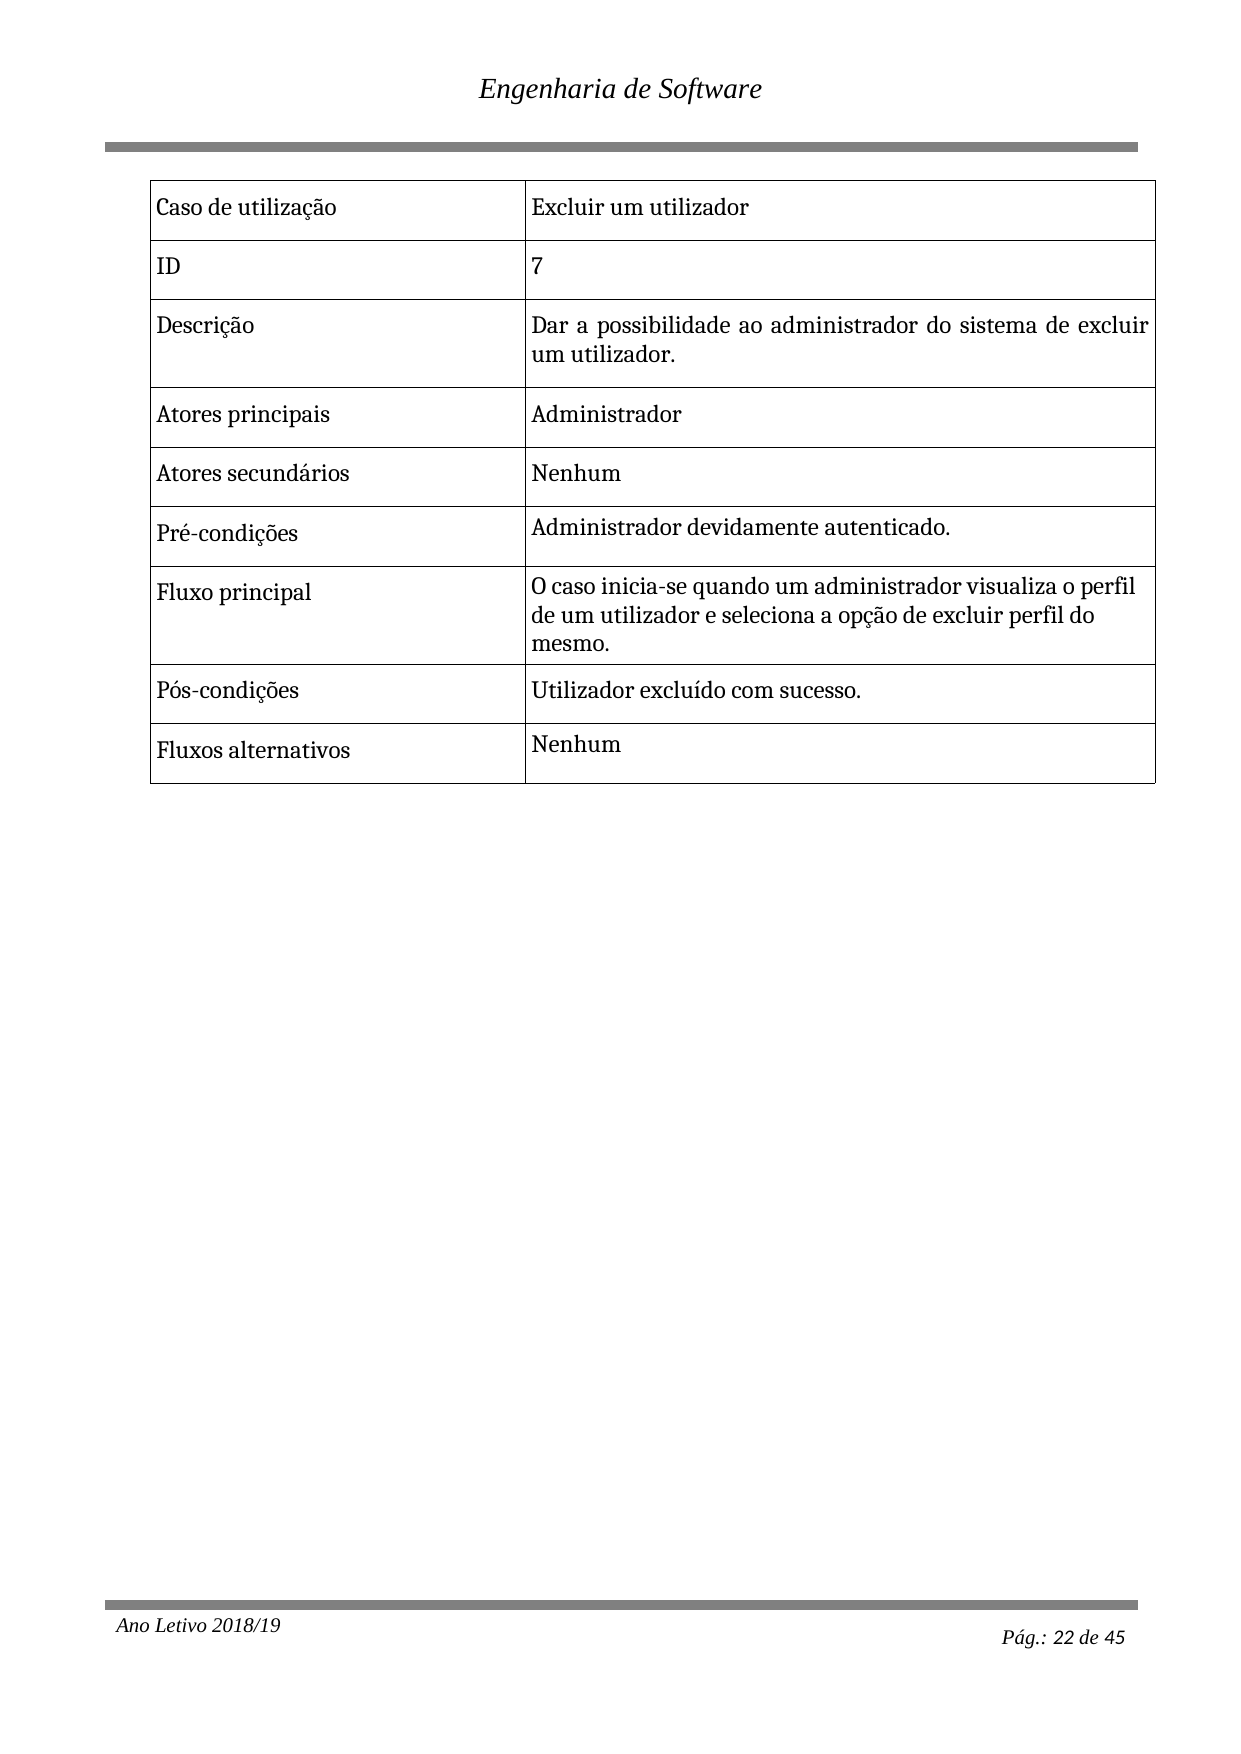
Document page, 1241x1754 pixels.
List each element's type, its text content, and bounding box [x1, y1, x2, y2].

table_header Excluir um utilizador [526, 181, 1155, 239]
table_cell Pré-condições [151, 507, 525, 566]
table_cell Nenhum [526, 724, 1155, 783]
table_cell Nenhum [526, 448, 1155, 506]
table_cell Fluxo principal [151, 567, 525, 664]
table_header Caso de utilização [151, 181, 525, 239]
table_cell Administrador devidamente autenticado. [526, 507, 1155, 566]
table_cell Pós-condições [151, 665, 525, 723]
table_cell Atores secundários [151, 448, 525, 506]
table_cell Descrição [151, 300, 525, 387]
table_cell ID [151, 241, 525, 299]
table_cell Dar a possibilidade ao administrador do sistema de excluir um utilizador. [526, 300, 1155, 387]
table_cell O caso inicia-se quando um administrador visualiza o perfil de um utilizador e seleciona a opção de excluir perfil do mesmo. [526, 567, 1155, 664]
table_cell Atores principais [151, 388, 525, 447]
table_cell Administrador [526, 388, 1155, 447]
table_cell Fluxos alternativos [151, 724, 525, 783]
table_cell Utilizador excluído com sucesso. [526, 665, 1155, 723]
table_cell 7 [526, 241, 1155, 299]
